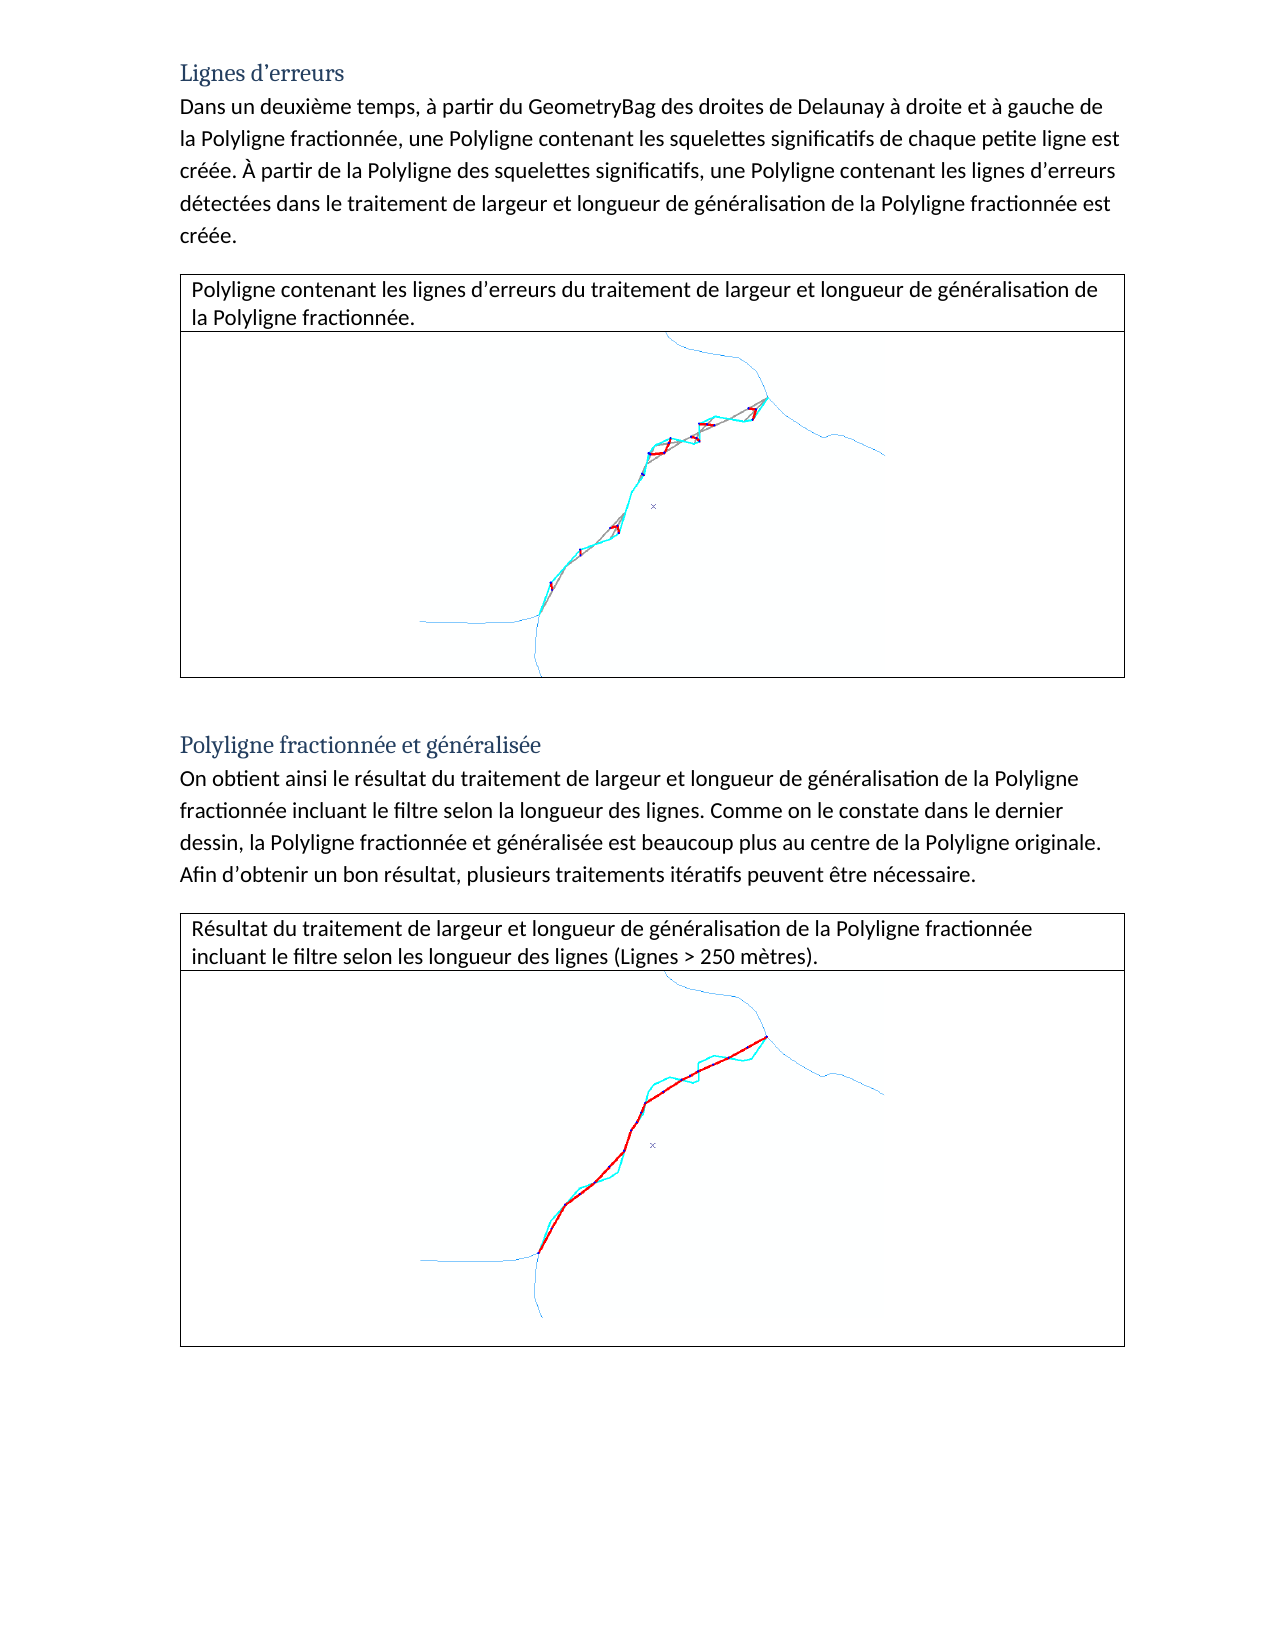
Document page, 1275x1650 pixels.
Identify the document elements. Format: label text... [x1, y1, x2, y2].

text On obtient ainsi le résultat du traitement de largeur et longueur de généralisation de la Polyligne fractionnée incluant le filtre selon la longueur des lignes. Comme on le constate dans le dernier dessin, la Polyligne fractionnée et généralisée est beaucoup plus au centre de la Polyligne originale. Afin d’obtenir un bon résultat, plusieurs traitements itératifs peuvent être nécessaire. [179, 764, 1125, 888]
picture [420, 971, 885, 1318]
picture [419, 332, 886, 677]
subtitle Polyligne fractionnée et généralisée [150, 731, 1125, 759]
table_cell [181, 332, 419, 677]
table_header Résultat du traitement de largeur et longueur de généralisation de la Polyligne fractionnée incluant le filtre selon les longueur des lignes (Lignes > 250 mètres). [181, 914, 1124, 970]
table_cell [886, 332, 1124, 677]
text Dans un deuxième temps, à partir du GeometryBag des droites de Delaunay à droite et à gauche de la Polyligne fractionnée, une Polyligne contenant les squelettes significatifs de chaque petite ligne est créée. À partir de la Polyligne des squelettes significatifs, une Polyligne contenant les lignes d’erreurs détectées dans le traitement de largeur et longueur de généralisation de la Polyligne fractionnée est créée. [179, 92, 1125, 249]
table_cell [181, 971, 1124, 1346]
table_header Polyligne contenant les lignes d’erreurs du traitement de largeur et longueur de généralisation de la Polyligne fractionnée. [181, 275, 1124, 331]
subtitle Lignes d’erreurs [150, 59, 1125, 88]
